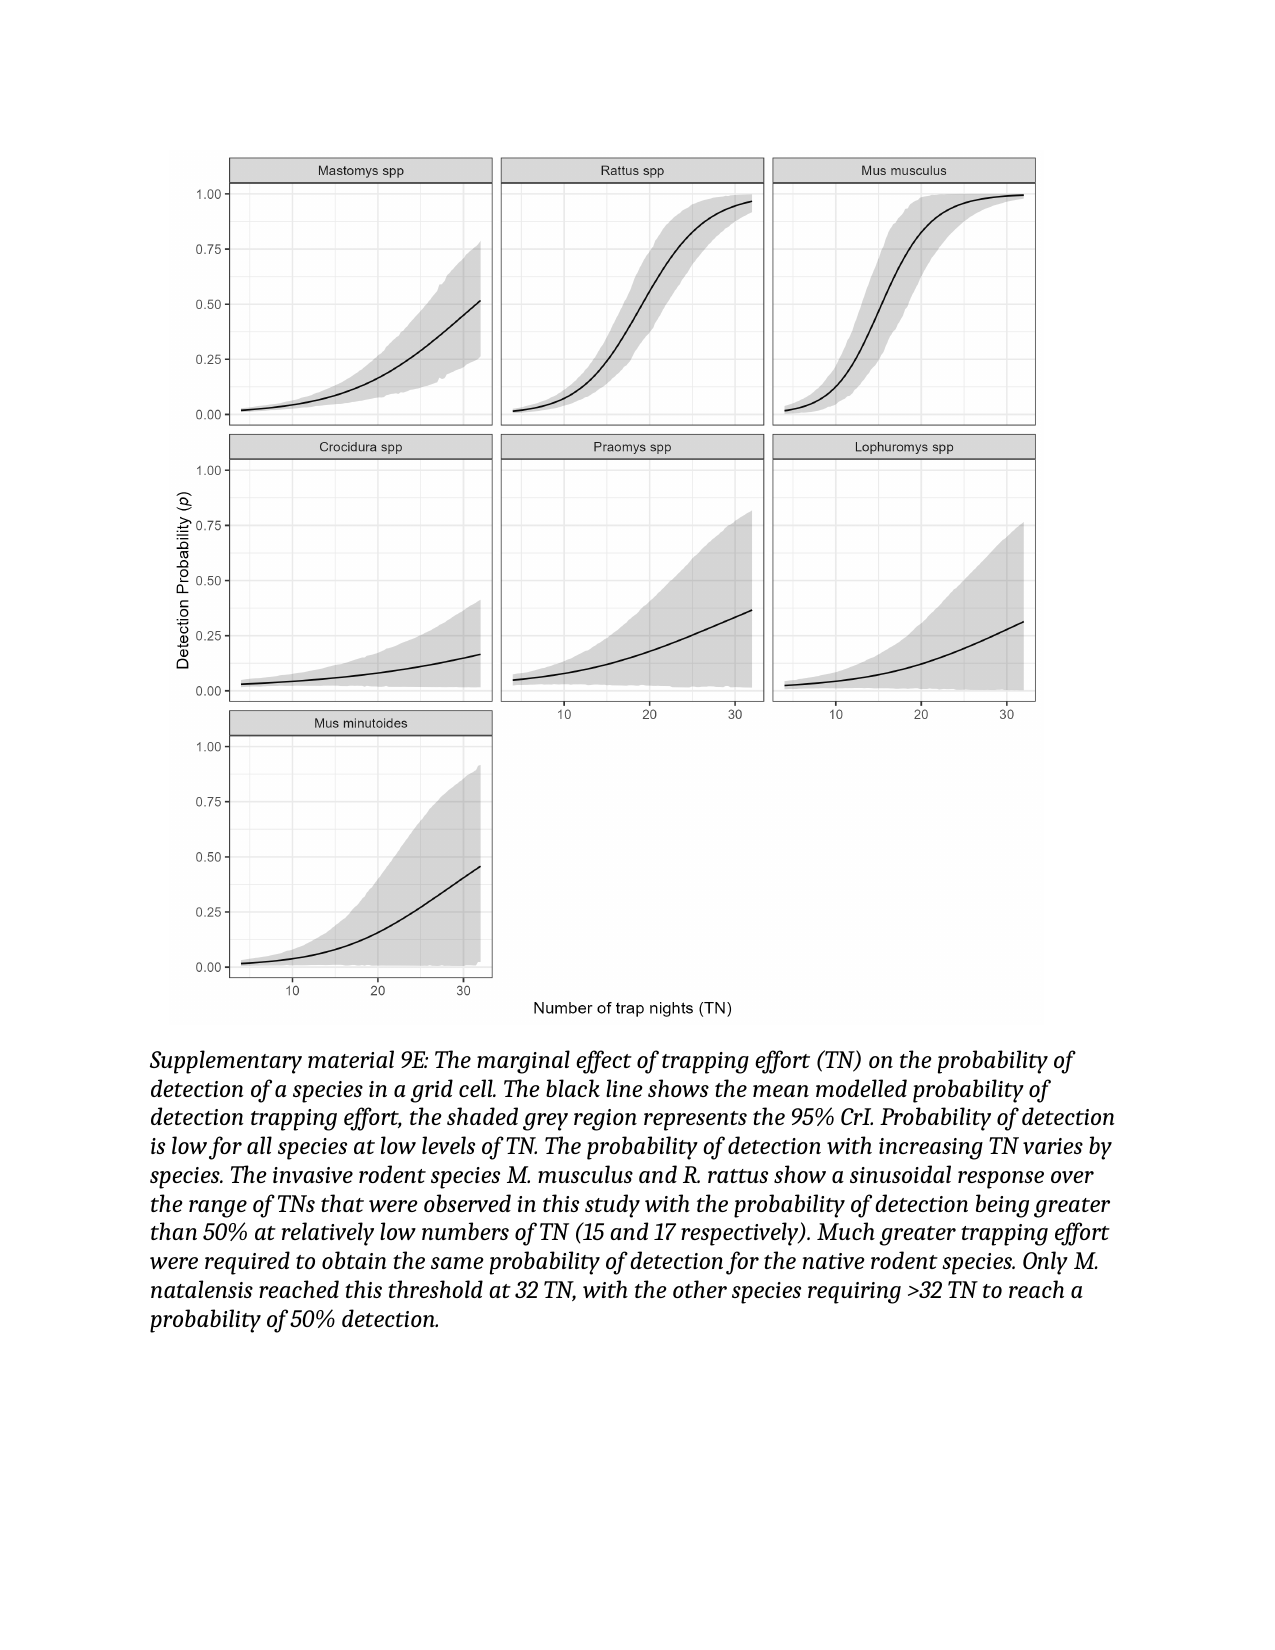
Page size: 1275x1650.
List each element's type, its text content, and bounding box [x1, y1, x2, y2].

text Supplementary material 9E: The marginal effect of trapping effort (TN) on the probability of detection of a species in a grid cell. The black line shows the mean modelled probability of detection trapping effort, the shaded grey region represents the 95% CrI. Probability of detection is low for all species at low levels of TN. The probability of detection with increasing TN varies by species. The invasive rodent species M. musculus and R. rattus show a sinusoidal response over the range of TNs that were observed in this study with the probability of detection being greater than 50% at relatively low numbers of TN (15 and 17 respectively). Much greater trapping effort were required to obtain the same probability of detection for the native rodent species. Only M. natalensis reached this threshold at 32 TN, with the other species requiring >32 TN to reach a probability of 50% detection. [150, 1046, 1125, 1333]
picture [168, 150, 1044, 1025]
